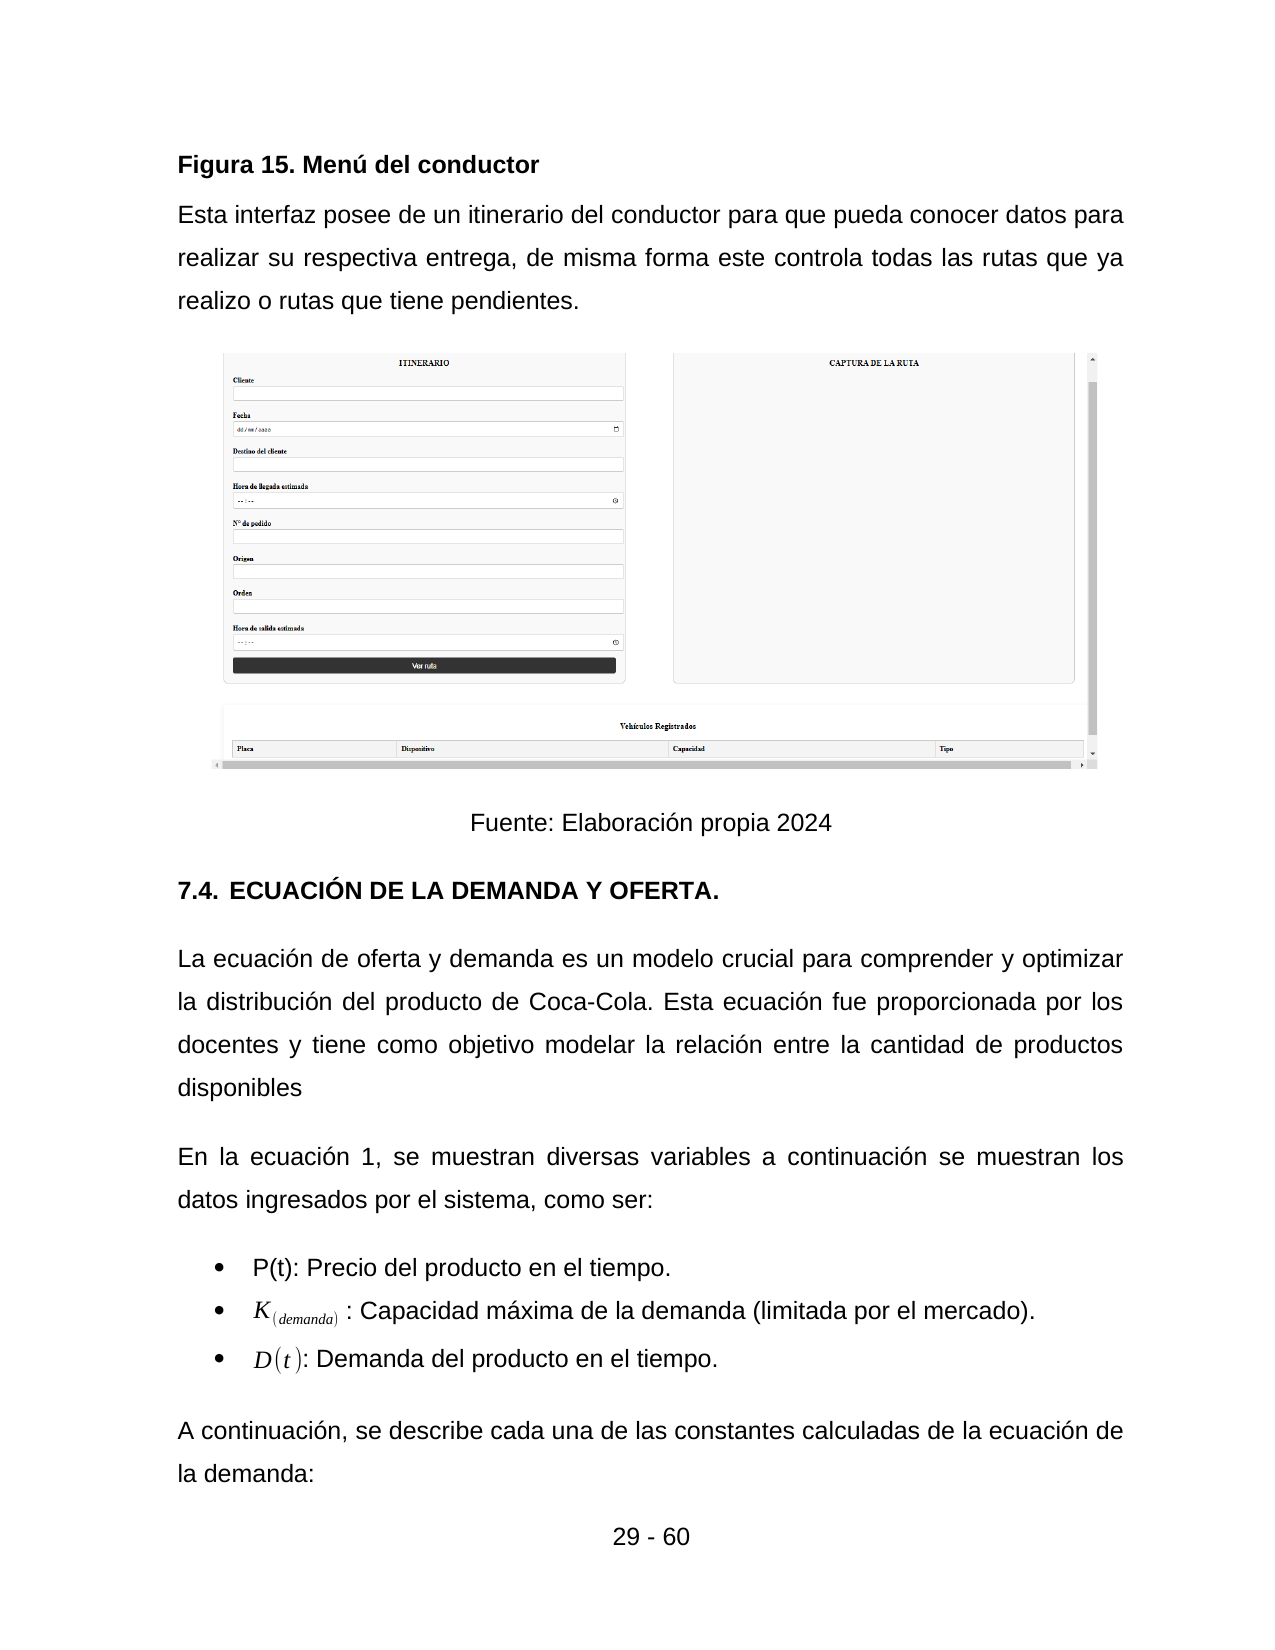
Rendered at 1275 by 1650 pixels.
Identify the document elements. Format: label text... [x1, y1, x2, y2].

text En la ecuación 1, se muestran diversas variables a continuación se muestran los datos ingresados por el sistema, como ser: [177, 1141, 1125, 1213]
list : Demanda del producto en el tiempo. [215, 1344, 1125, 1377]
text A continuación, se describe cada una de las constantes calculadas de la ecuación de la demanda: [177, 1416, 1125, 1488]
subtitle ECUACIÓN DE LA DEMANDA Y OFERTA. [177, 876, 1125, 904]
list P(t): Precio del producto en el tiempo. [215, 1253, 1125, 1282]
picture [211, 353, 1098, 769]
text Esta interfaz posee de un itinerario del conductor para que pueda conocer datos para realizar su respectiva entrega, de misma forma este controla todas las rutas que ya realizo o rutas que tiene pendientes. [177, 199, 1125, 314]
text Fuente: Elaboración propia 2024 [177, 808, 1125, 836]
list : Capacidad máxima de la demanda (limitada por el mercado). [215, 1296, 1125, 1330]
text La ecuación de oferta y demanda es un modelo crucial para comprender y optimizar la distribución del producto de Coca-Cola. Esta ecuación fue proporcionada por los docentes y tiene como objetivo modelar la relación entre la cantidad de productos disponibles [177, 944, 1125, 1102]
